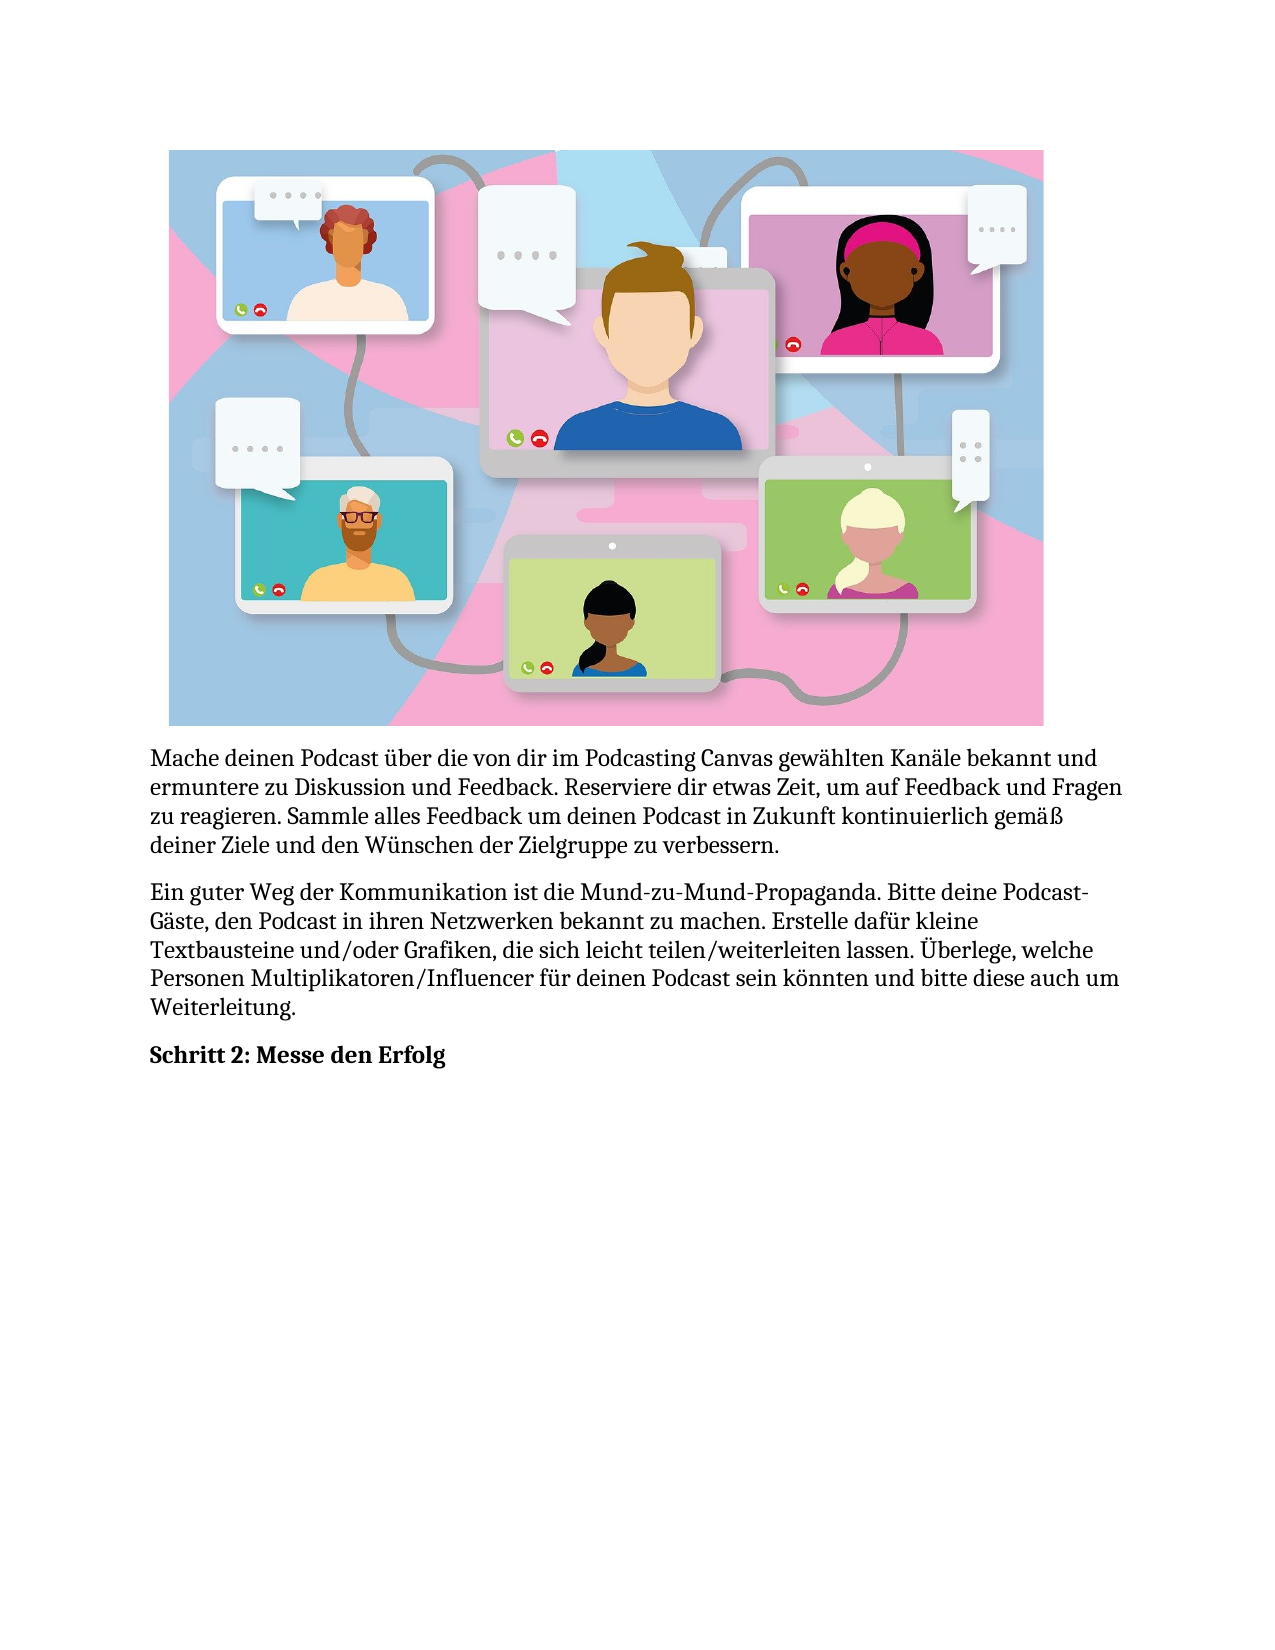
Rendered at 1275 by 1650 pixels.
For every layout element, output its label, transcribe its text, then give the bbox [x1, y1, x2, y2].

text Mache deinen Podcast über die von dir im Podcasting Canvas gewählten Kanäle bekannt und ermuntere zu Diskussion und Feedback. Reserviere dir etwas Zeit, um auf Feedback und Fragen zu reagieren. Sammle alles Feedback um deinen Podcast in Zukunft kontinuierlich gemäß deiner Ziele und den Wünschen der Zielgruppe zu verbessern. [150, 744, 1125, 859]
text Ein guter Weg der Kommunikation ist die Mund-zu-Mund-Propaganda. Bitte deine Podcast-Gäste, den Podcast in ihren Netzwerken bekannt zu machen. Erstelle dafür kleine Textbausteine und/oder Grafiken, die sich leicht teilen/weiterleiten lassen. Überlege, welche Personen Multiplikatoren/Influencer für deinen Podcast sein könnten und bitte diese auch um Weiterleitung. [150, 878, 1125, 1022]
picture [168, 150, 1044, 726]
text Schritt 2: Messe den Erfolg [150, 1041, 1125, 1069]
